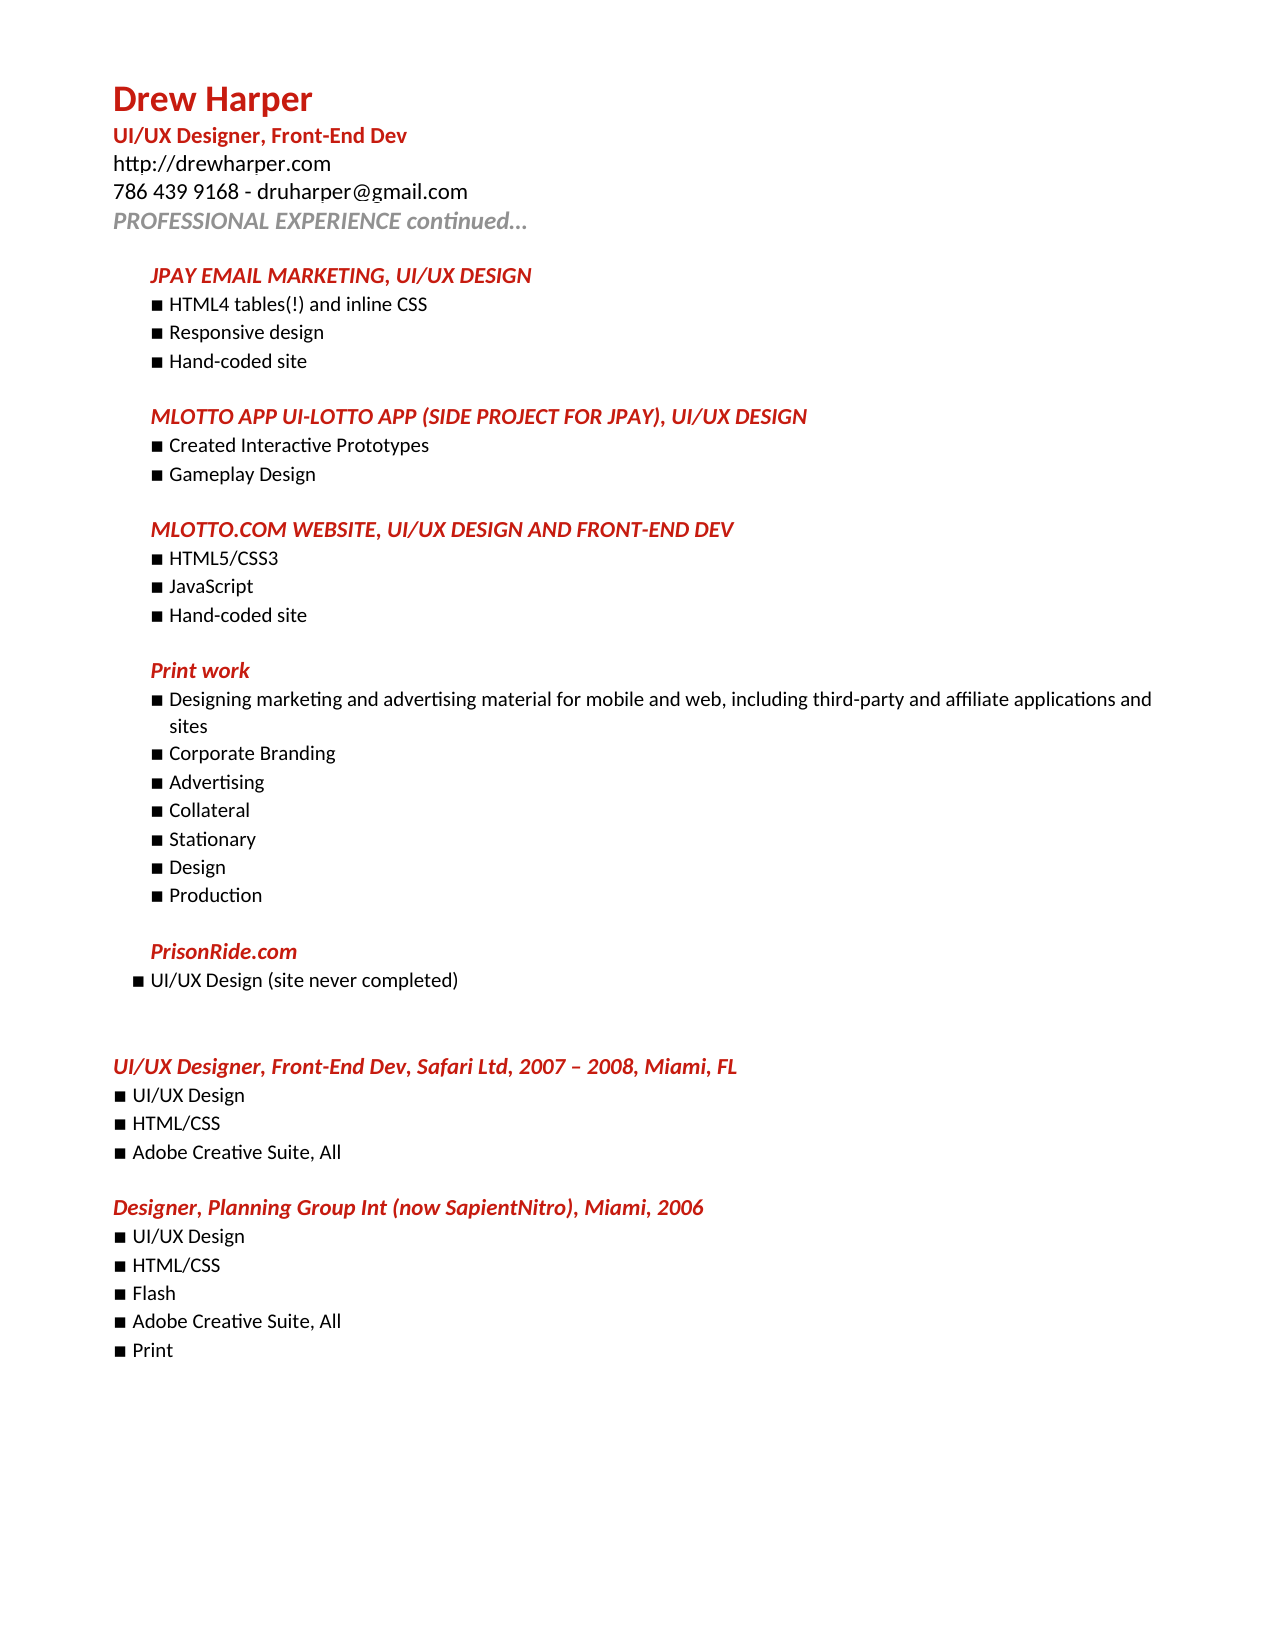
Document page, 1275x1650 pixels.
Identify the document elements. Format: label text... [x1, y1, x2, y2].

text UI/UX Designer, Front-End Dev, Safari Ltd, 2007 – 2008, Miami, FL [113, 1052, 1162, 1080]
list Stationary [150, 824, 1162, 852]
list Hand-coded site [150, 346, 1162, 374]
list HTML4 tables(!) and inline CSS [150, 289, 1162, 317]
list Collateral [150, 795, 1162, 824]
list UI/UX Design [113, 1080, 1162, 1108]
text MLOTTO APP UI-LOTTO APP (SIDE PROJECT FOR JPAY), UI/UX DESIGN [150, 402, 1162, 430]
list Corporate Branding [150, 738, 1162, 767]
list Designing marketing and advertising material for mobile and web, including third-party and affiliate applications and sites [150, 684, 1162, 738]
text PROFESSIONAL EXPERIENCE continued… [113, 205, 1162, 235]
list JavaScript [150, 572, 1162, 600]
list Adobe Creative Suite, All [113, 1307, 1162, 1335]
list UI/UX Design (site never completed) [131, 965, 1162, 993]
list Production [150, 881, 1162, 909]
list Gameplay Design [150, 459, 1162, 487]
list Hand-coded site [150, 600, 1162, 628]
text Print work [150, 656, 1162, 684]
list HTML/CSS [113, 1250, 1162, 1278]
text MLOTTO.COM WEBSITE, UI/UX DESIGN AND FRONT-END DEV [150, 515, 1162, 543]
list Responsive design [150, 317, 1162, 346]
text JPAY EMAIL MARKETING, UI/UX DESIGN [150, 261, 1162, 289]
list Advertising [150, 767, 1162, 795]
list Design [150, 852, 1162, 881]
list Print [113, 1335, 1162, 1363]
list Flash [113, 1278, 1162, 1307]
list HTML/CSS [113, 1108, 1162, 1137]
list Adobe Creative Suite, All [113, 1137, 1162, 1165]
text PrisonRide.com [150, 937, 1162, 965]
list Created Interactive Prototypes [150, 430, 1162, 459]
text Designer, Planning Group Int (now SapientNitro), Miami, 2006 [113, 1193, 1162, 1221]
list HTML5/CSS3 [150, 543, 1162, 572]
list UI/UX Design [113, 1221, 1162, 1250]
